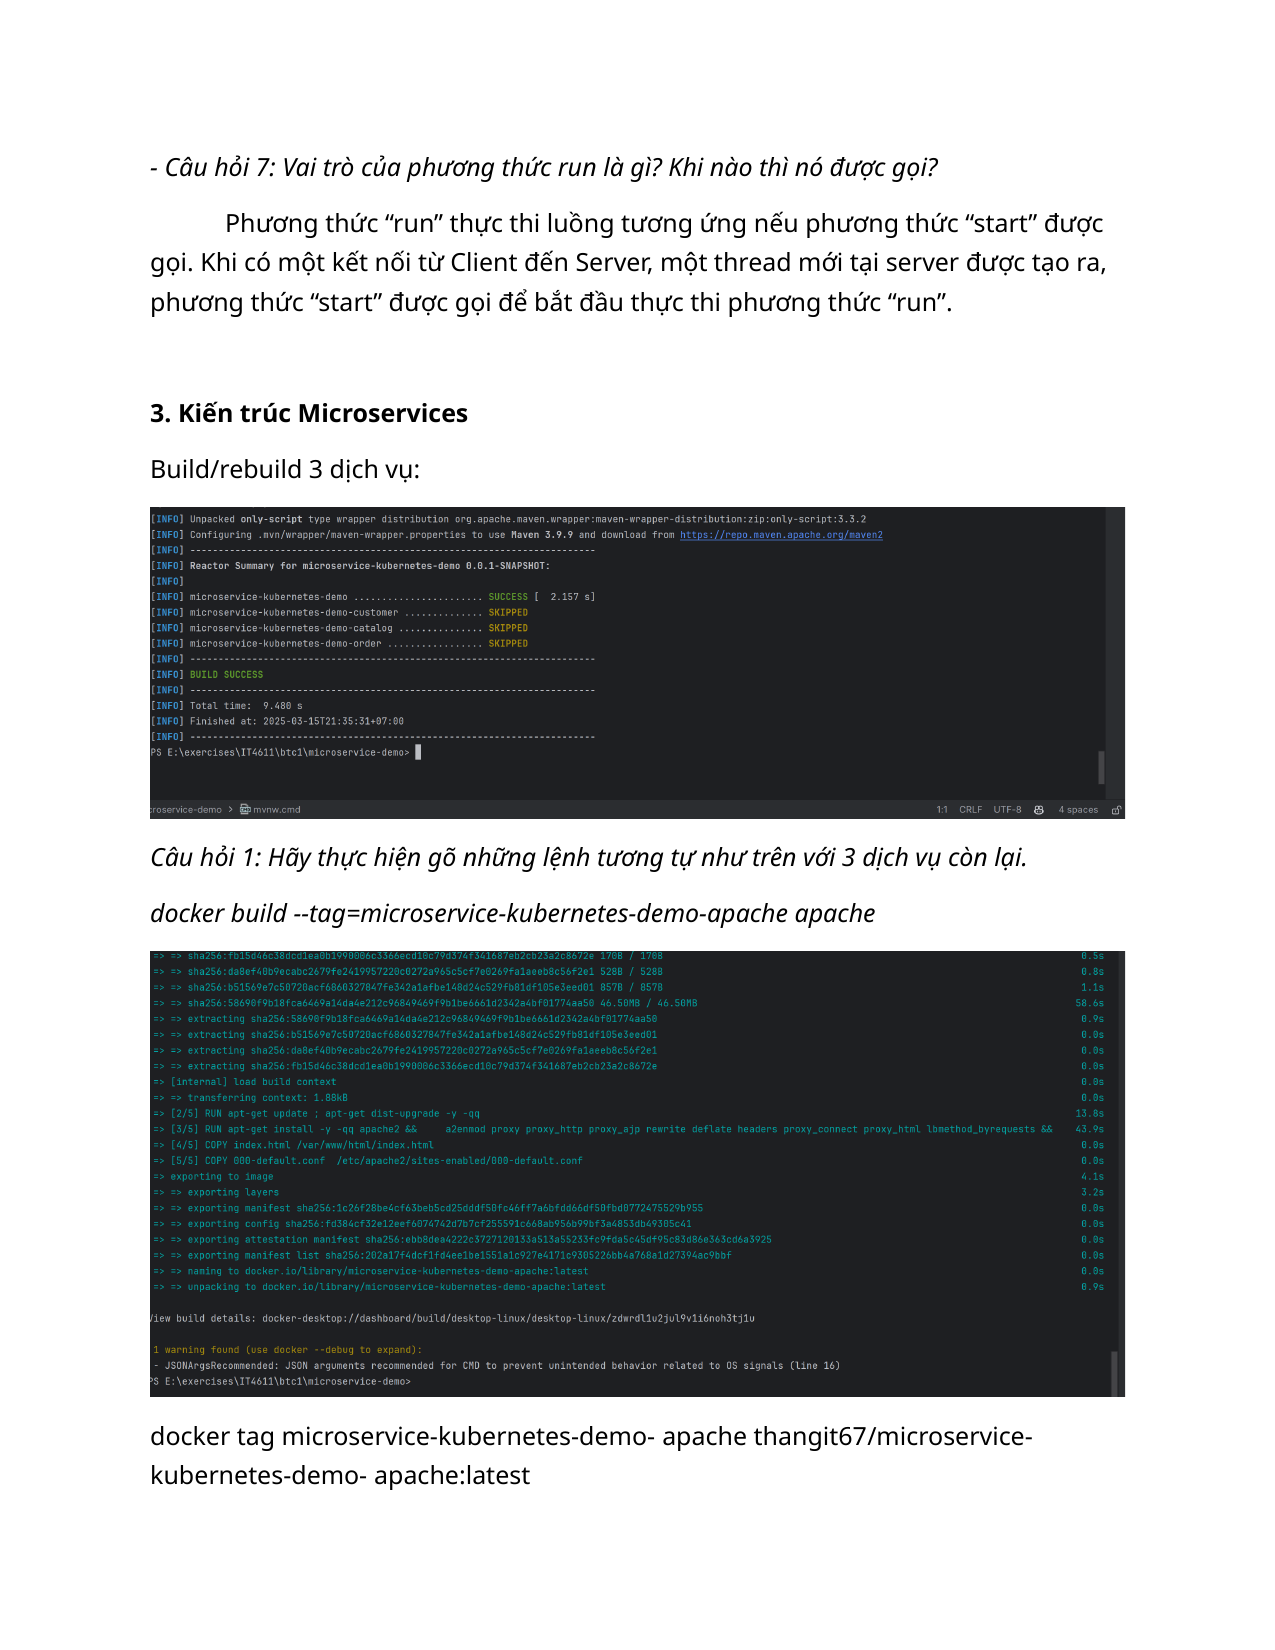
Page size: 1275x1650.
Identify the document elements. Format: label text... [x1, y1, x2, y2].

text Câu hỏi 1: Hãy thực hiện gõ những lệnh tương tự như trên với 3 dịch vụ còn lại. [150, 840, 1125, 874]
text Phương thức “run” thực thi luồng tương ứng nếu phương thức “start” được gọi. Khi có một kết nối từ Client đến Server, một thread mới tại server được tạo ra, phương thức “start” được gọi để bắt đầu thực thi phương thức “run”. [150, 206, 1125, 318]
text - Câu hỏi 7: Vai trò của phương thức run là gì? Khi nào thì nó được gọi? [150, 150, 1125, 184]
text 3. Kiến trúc Microservices [150, 396, 1125, 430]
picture [150, 507, 1125, 819]
text docker tag microservice-kubernetes-demo- apache thangit67/microservice-kubernetes-demo- apache:latest [150, 1419, 1125, 1492]
text Build/rebuild 3 dịch vụ: [150, 452, 1125, 486]
text docker build --tag=microservice-kubernetes-demo-apache apache [150, 896, 1125, 930]
picture [150, 951, 1125, 1397]
